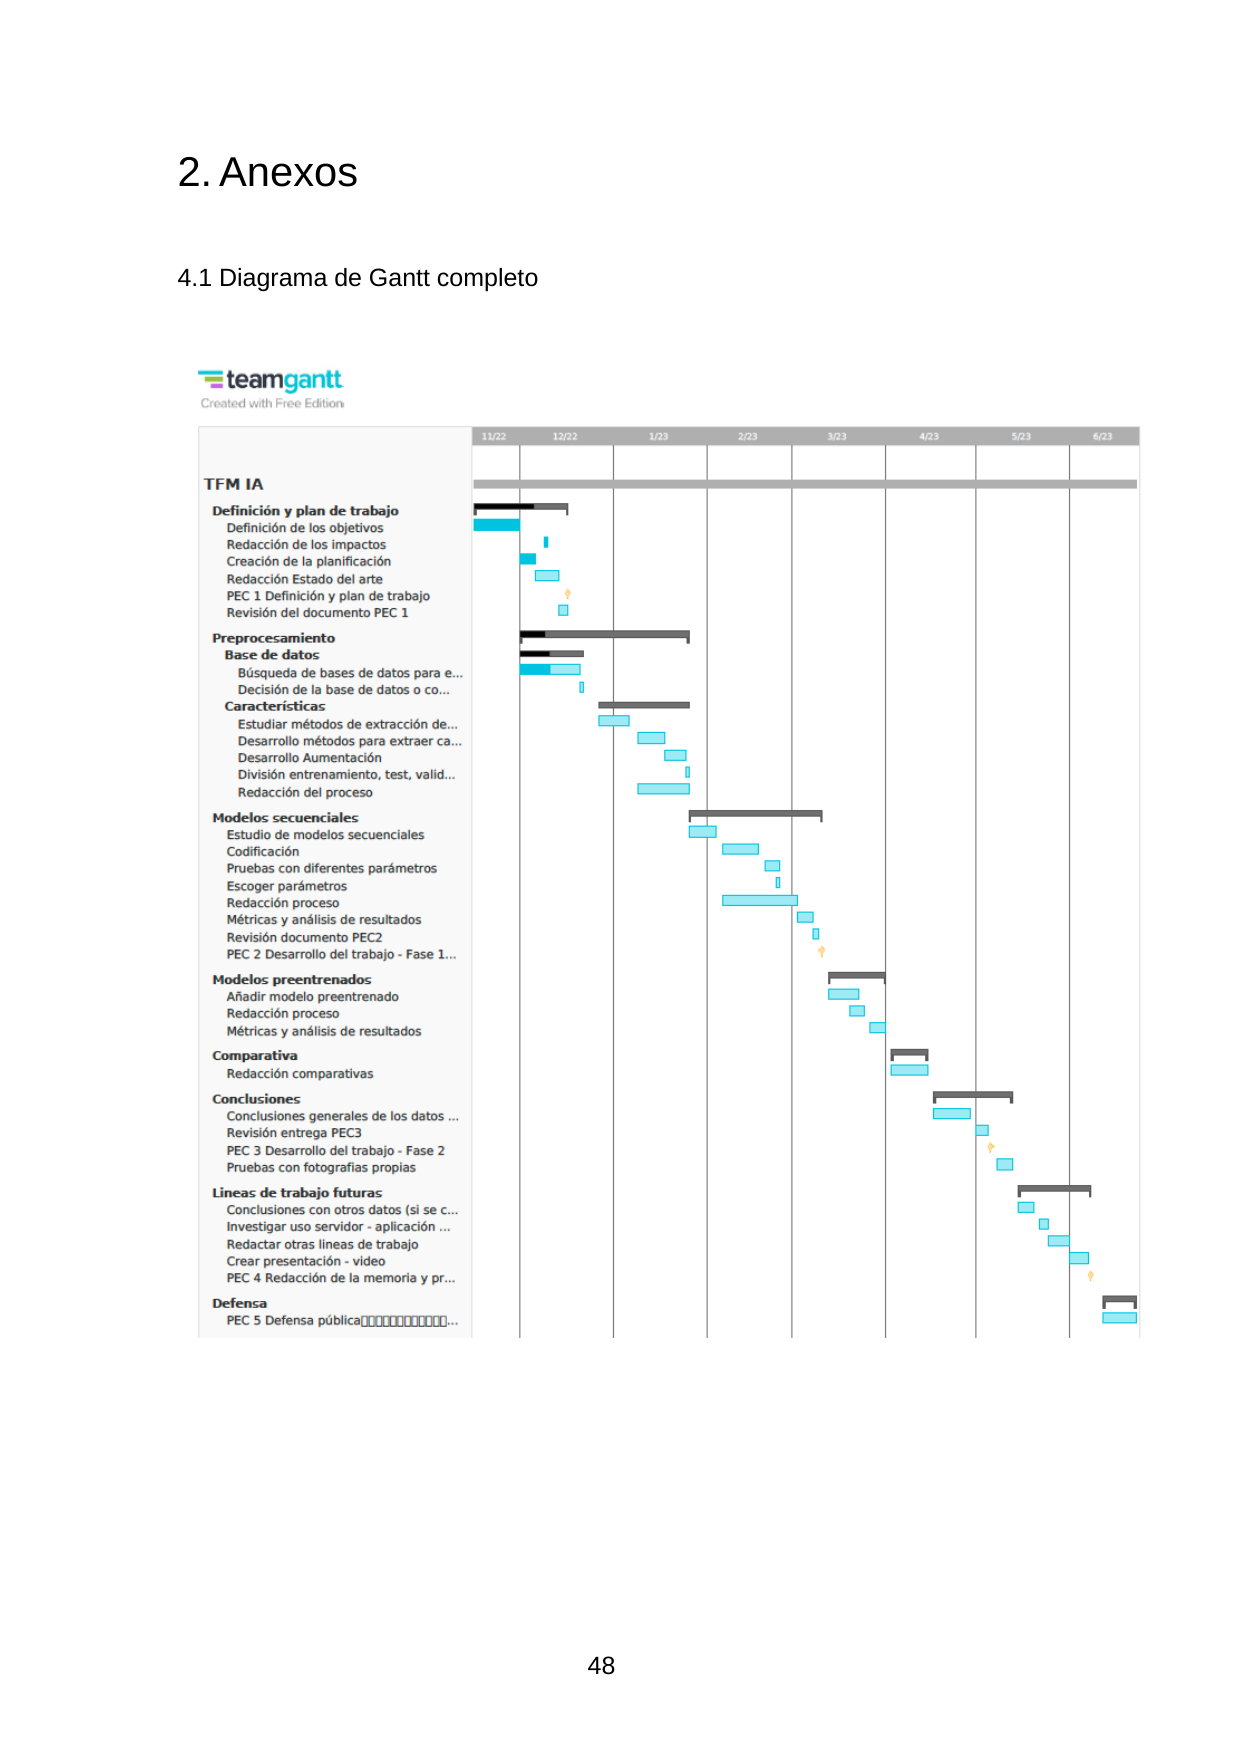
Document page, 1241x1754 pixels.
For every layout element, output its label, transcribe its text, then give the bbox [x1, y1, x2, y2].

subtitle Anexos [177, 148, 1063, 196]
subtitle 4.1 Diagrama de Gantt completo [177, 263, 1063, 291]
picture [177, 348, 1156, 1338]
